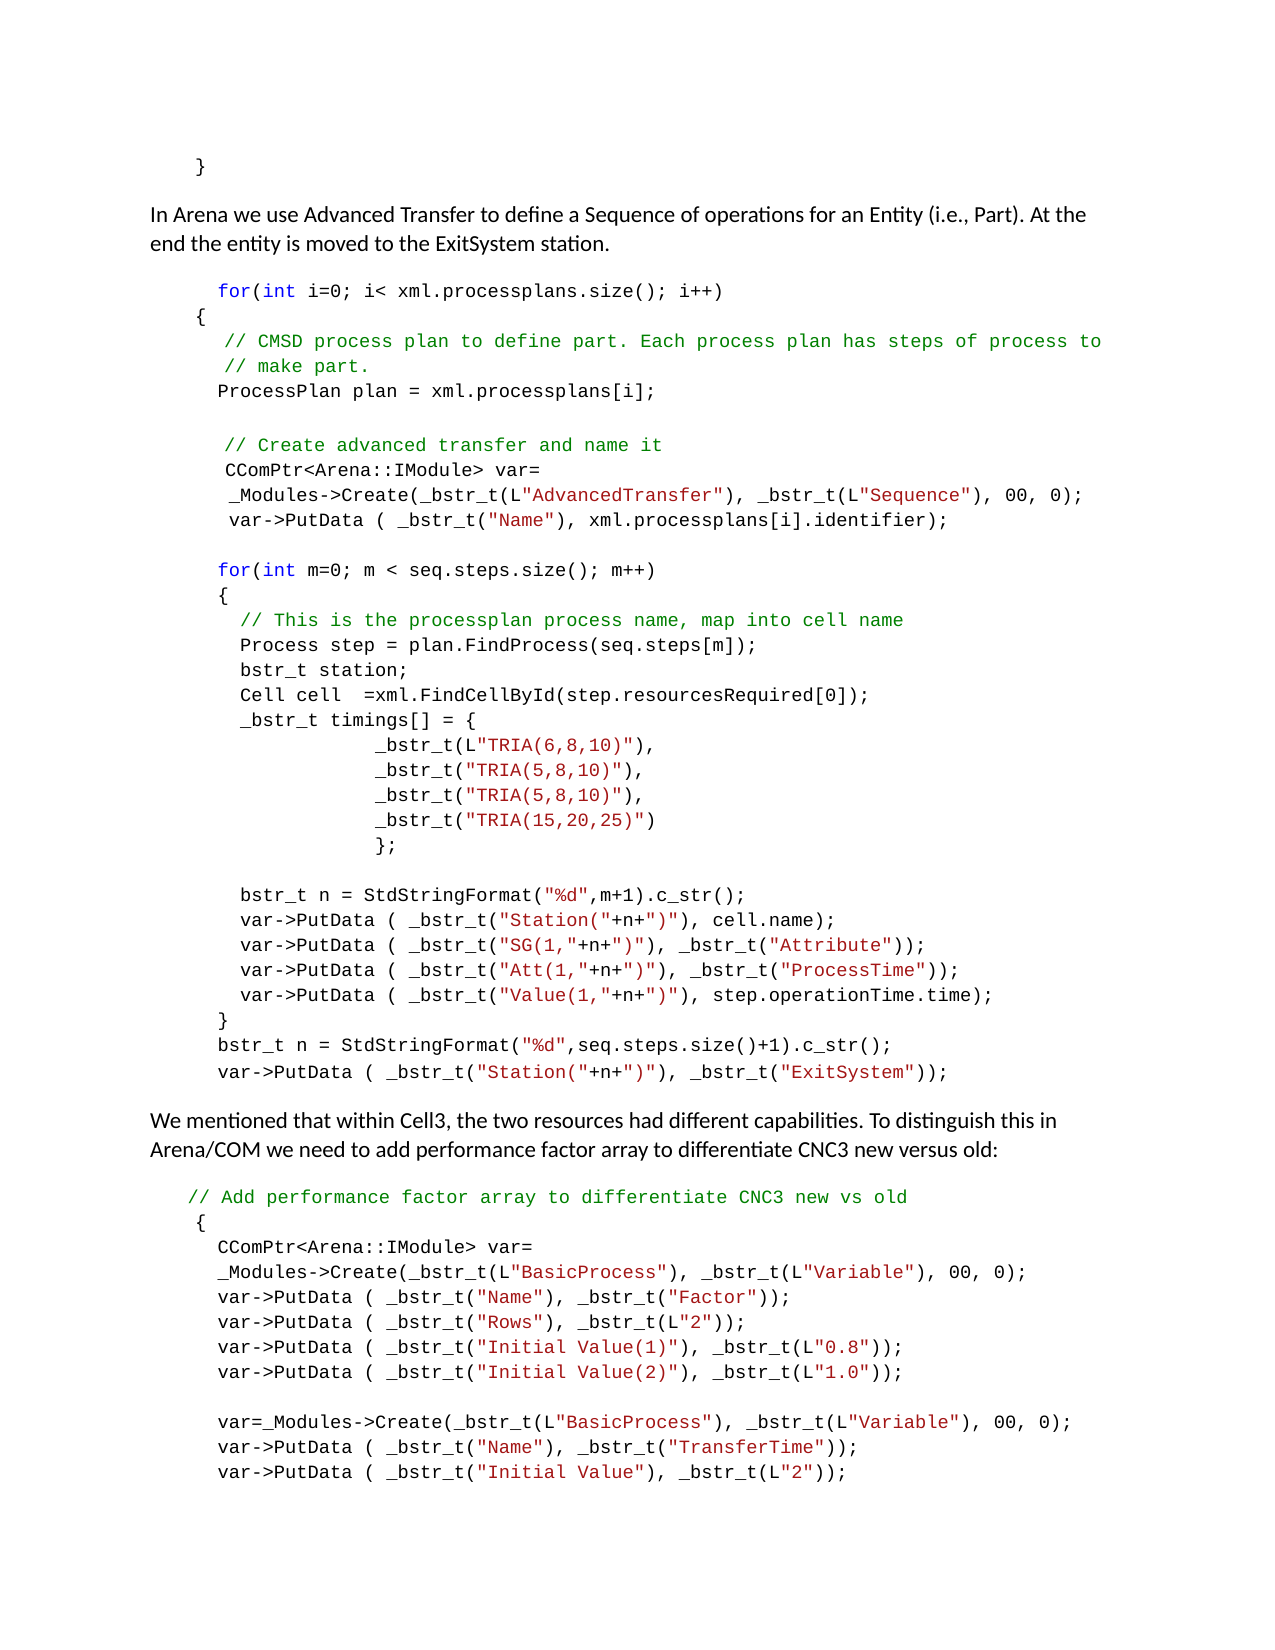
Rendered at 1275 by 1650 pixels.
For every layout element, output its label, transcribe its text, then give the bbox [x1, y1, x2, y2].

text var->PutData ( _bstr_t("Rows"), _bstr_t(L"2")); [150, 1309, 1125, 1334]
text var=_Modules->Create(_bstr_t(L"BasicProcess"), _bstr_t(L"Variable"), 00, 0); [150, 1409, 1125, 1434]
text var->PutData ( _bstr_t("Name"), _bstr_t("TransferTime")); [150, 1434, 1125, 1459]
text bstr_t n = StdStringFormat("%d",m+1).c_str(); [150, 881, 1125, 906]
text // Create advanced transfer and name it [150, 431, 1125, 456]
text Process step = plan.FindProcess(seq.steps[m]); [150, 631, 1125, 656]
text { [150, 303, 1125, 328]
text // make part. [150, 353, 1125, 378]
text { [150, 1209, 1125, 1234]
text CComPtr<Arena::IModule> var= [150, 1234, 1125, 1259]
text We mentioned that within Cell3, the two resources had different capabilities. To distinguish this in Arena/COM we need to add performance factor array to differentiate CNC3 new versus old: [150, 1106, 1125, 1163]
text for(int i=0; i< xml.processplans.size(); i++) [150, 278, 1125, 303]
text { [150, 581, 1125, 606]
text var->PutData ( _bstr_t("Name"), xml.processplans[i].identifier); [150, 506, 1125, 531]
text _bstr_t("TRIA(5,8,10)"), [300, 781, 1125, 806]
text _bstr_t("TRIA(5,8,10)"), [300, 756, 1125, 781]
text var->PutData ( _bstr_t("SG(1,"+n+")"), _bstr_t("Attribute")); [150, 931, 1125, 956]
text _Modules->Create(_bstr_t(L"AdvancedTransfer"), _bstr_t(L"Sequence"), 00, 0); [150, 481, 1125, 506]
text } [150, 150, 1125, 179]
text var->PutData ( _bstr_t("Station("+n+")"), _bstr_t("ExitSystem")); [150, 1056, 1125, 1085]
text CComPtr<Arena::IModule> var= [150, 456, 1125, 481]
text var->PutData ( _bstr_t("Station("+n+")"), cell.name); [150, 906, 1125, 931]
text var->PutData ( _bstr_t("Initial Value(1)"), _bstr_t(L"0.8")); [150, 1334, 1125, 1359]
text _bstr_t("TRIA(15,20,25)") [300, 806, 1125, 831]
text _bstr_t timings[] = { [150, 706, 1125, 731]
text _bstr_t(L"TRIA(6,8,10)"), [300, 731, 1125, 756]
text } [150, 1006, 1125, 1031]
text bstr_t station; [150, 656, 1125, 681]
text var->PutData ( _bstr_t("Initial Value"), _bstr_t(L"2")); [150, 1459, 1125, 1484]
text var->PutData ( _bstr_t("Att(1,"+n+")"), _bstr_t("ProcessTime")); [150, 956, 1125, 981]
text ProcessPlan plan = xml.processplans[i]; [150, 378, 1125, 403]
text }; [300, 831, 1125, 856]
text bstr_t n = StdStringFormat("%d",seq.steps.size()+1).c_str(); [150, 1031, 1125, 1056]
text for(int m=0; m < seq.steps.size(); m++) [150, 556, 1125, 581]
text var->PutData ( _bstr_t("Value(1,"+n+")"), step.operationTime.time); [150, 981, 1125, 1006]
text // CMSD process plan to define part. Each process plan has steps of process to [150, 328, 1125, 353]
text // Add performance factor array to differentiate CNC3 new vs old [150, 1184, 1125, 1209]
text In Arena we use Advanced Transfer to define a Sequence of operations for an Entity (i.e., Part). At the end the entity is moved to the ExitSystem station. [150, 199, 1125, 257]
text var->PutData ( _bstr_t("Name"), _bstr_t("Factor")); [150, 1284, 1125, 1309]
text var->PutData ( _bstr_t("Initial Value(2)"), _bstr_t(L"1.0")); [150, 1359, 1125, 1384]
text Cell cell =xml.FindCellById(step.resourcesRequired[0]); [150, 681, 1125, 706]
text _Modules->Create(_bstr_t(L"BasicProcess"), _bstr_t(L"Variable"), 00, 0); [150, 1259, 1125, 1284]
text // This is the processplan process name, map into cell name [150, 606, 1125, 631]
